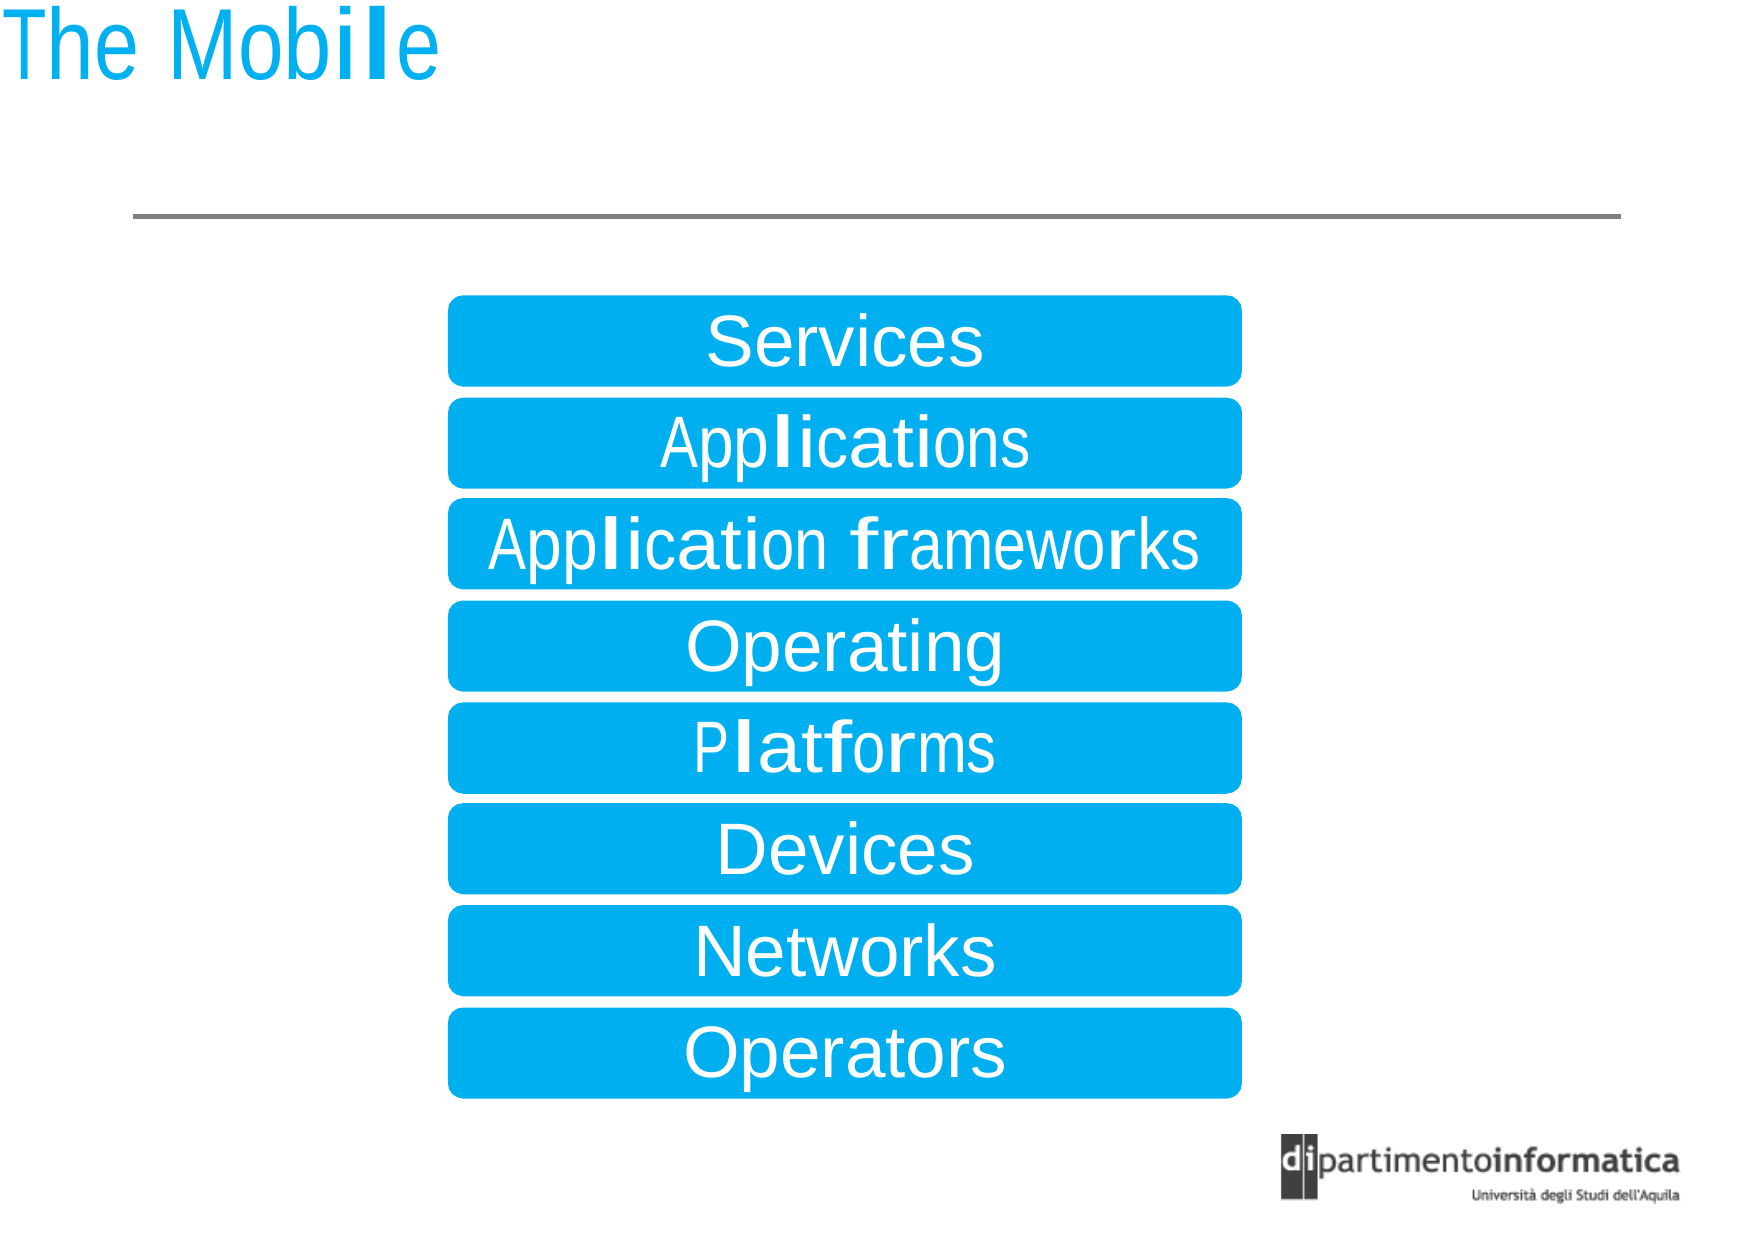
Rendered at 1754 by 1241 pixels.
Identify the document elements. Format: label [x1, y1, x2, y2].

picture [1280, 1134, 1681, 1204]
